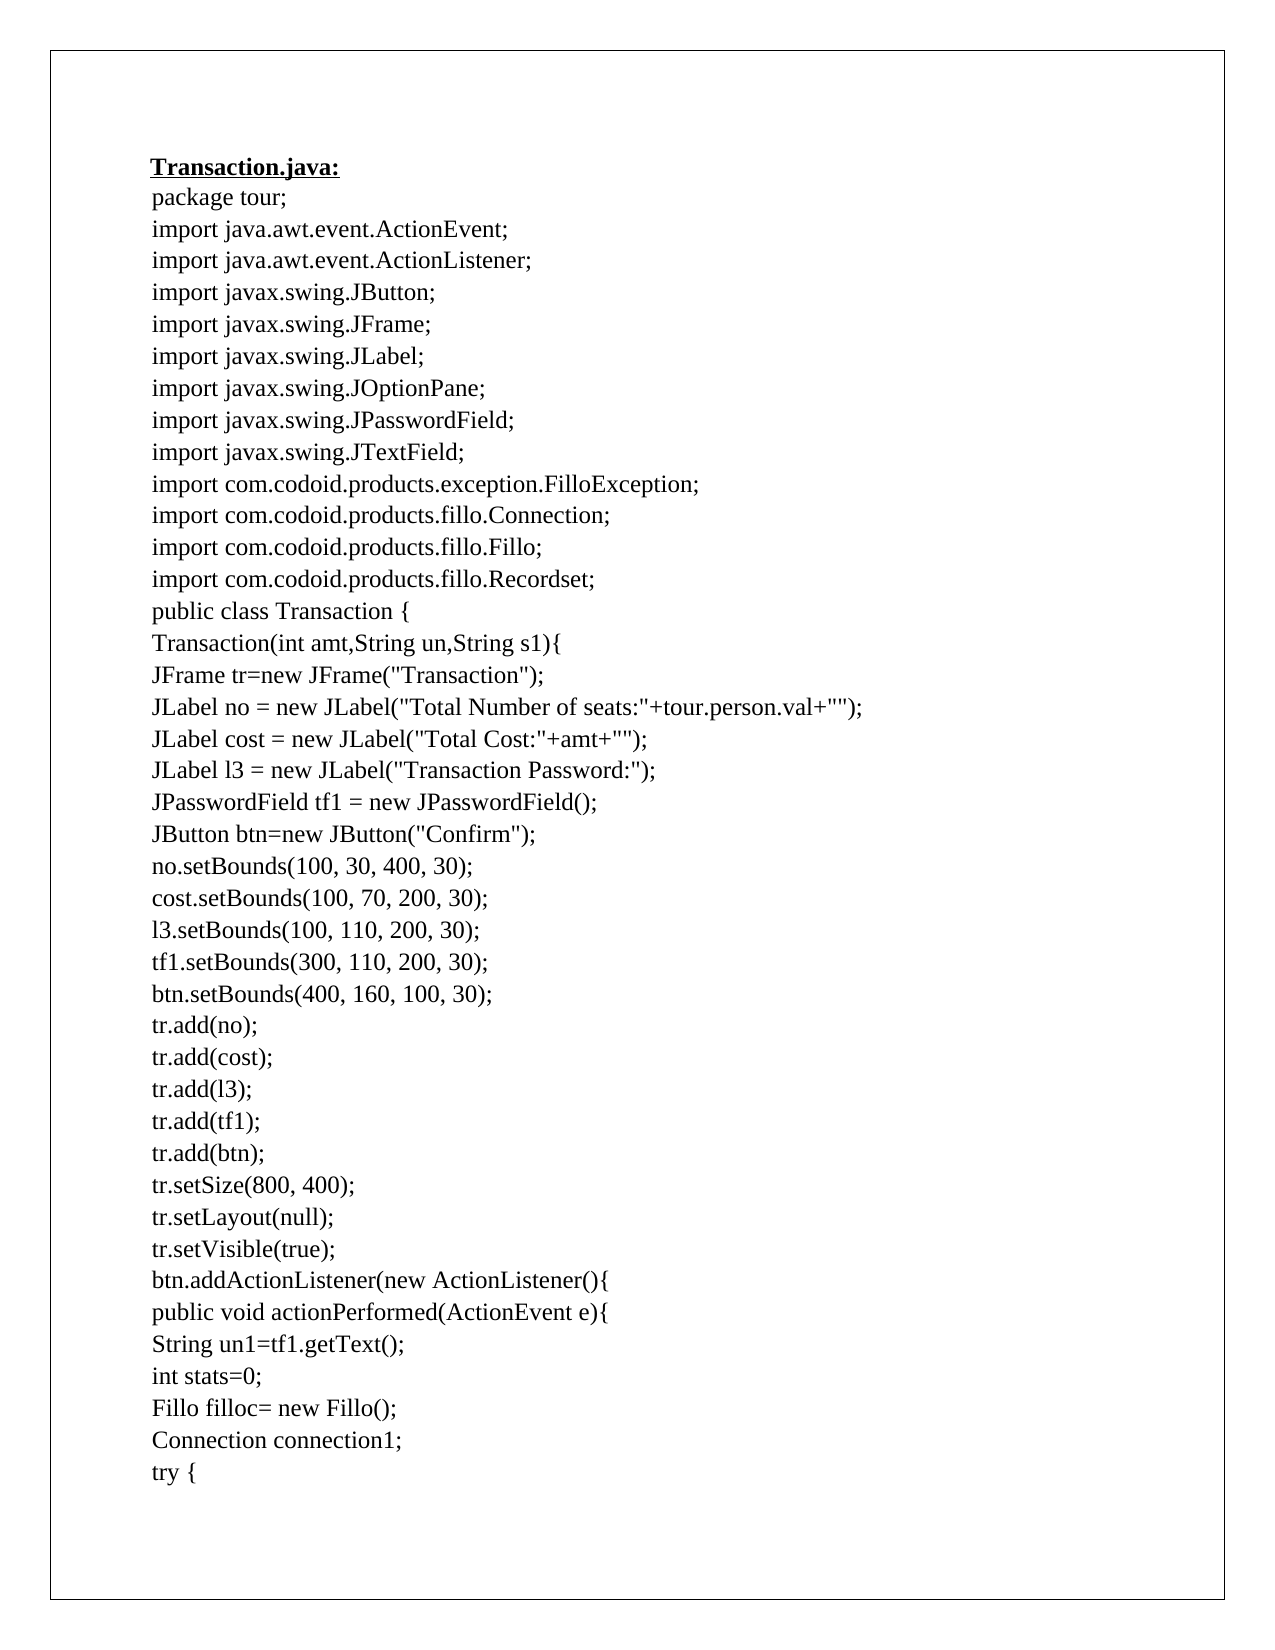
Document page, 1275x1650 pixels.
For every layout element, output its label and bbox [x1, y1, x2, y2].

table_cell [149, 150, 1133, 1489]
